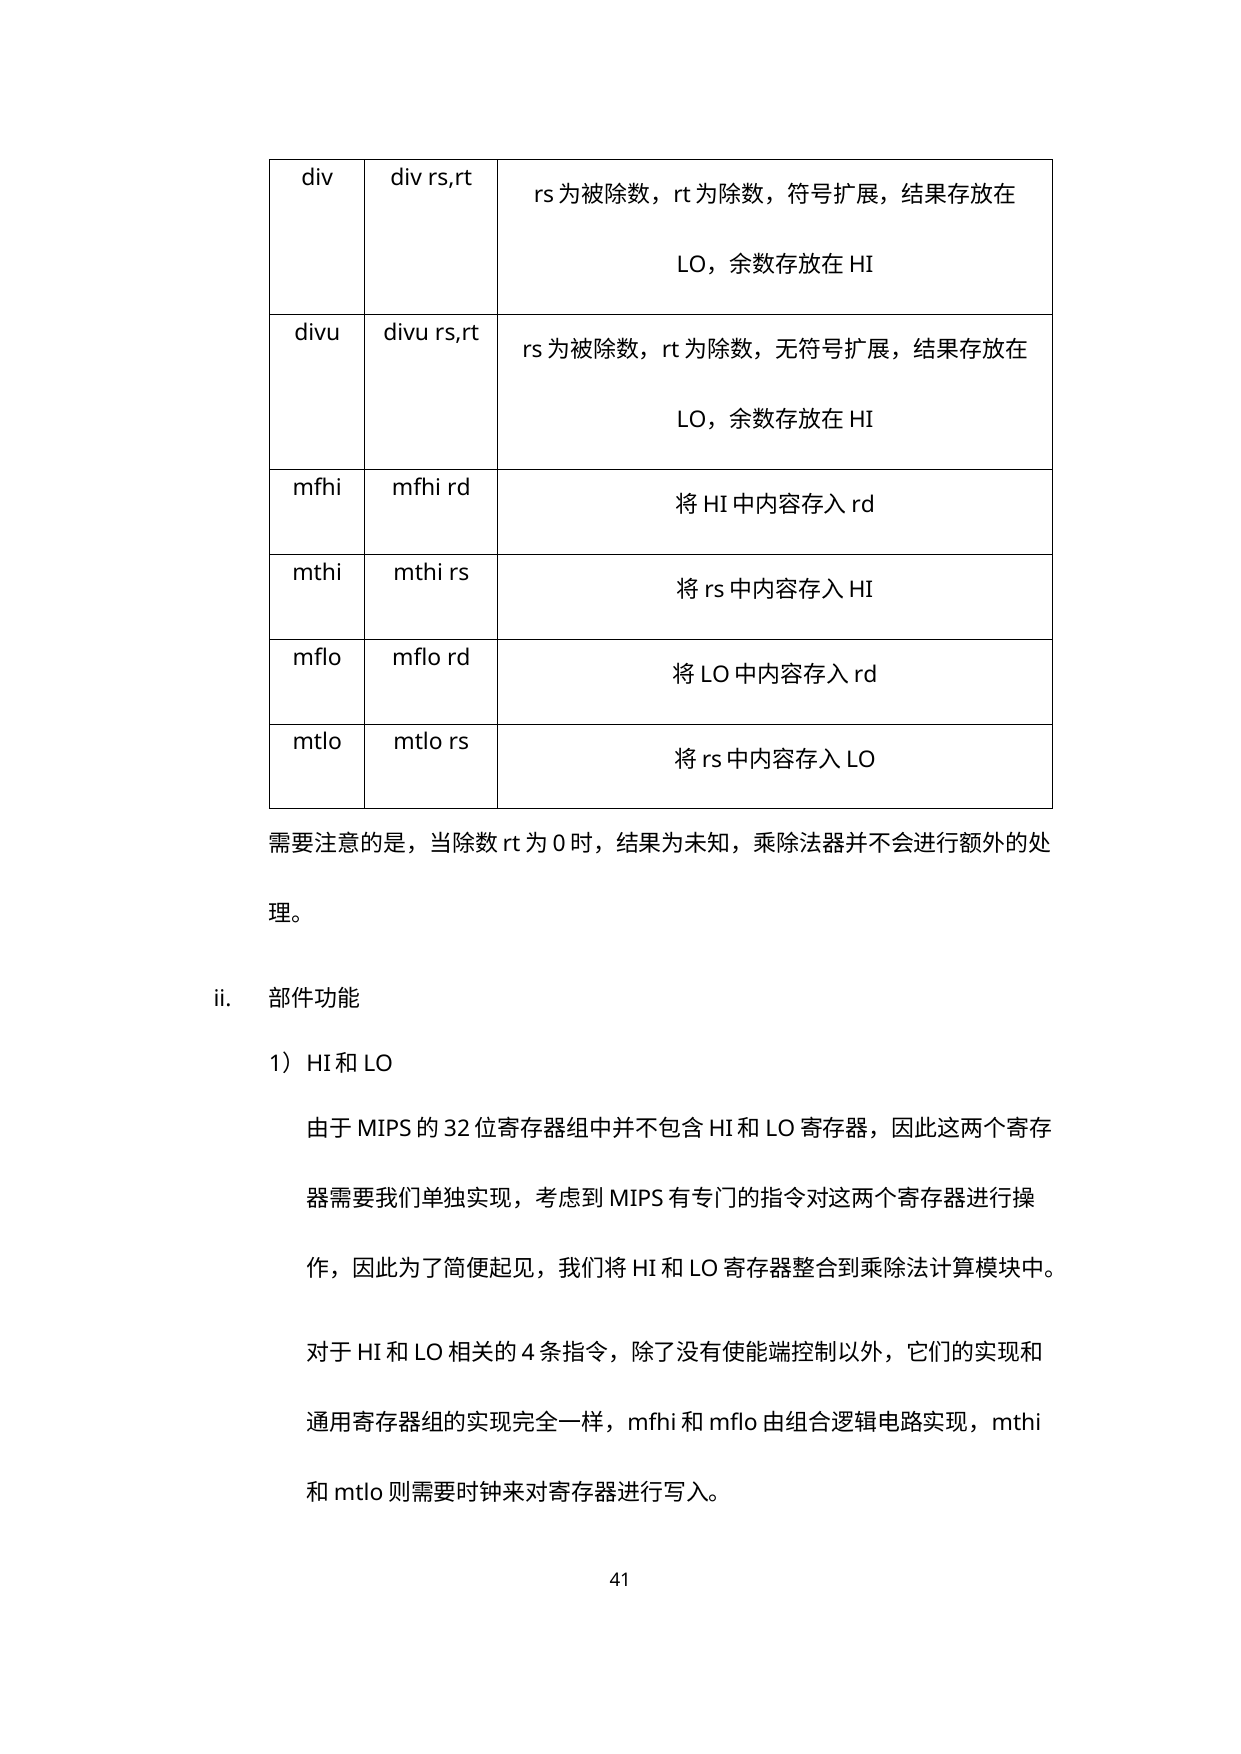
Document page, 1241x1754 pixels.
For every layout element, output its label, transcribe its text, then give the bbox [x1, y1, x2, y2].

list 部件功能 [231, 964, 1053, 1029]
list 需要注意的是，当除数rt为0时，结果为未知，乘除法器并不会进行额外的处理。 [269, 809, 1053, 944]
table_cell 将rs中内容存入LO [498, 725, 1052, 808]
table_cell div [270, 160, 364, 314]
table_cell 将rs中内容存入HI [498, 555, 1052, 639]
table_cell 将LO中内容存入rd [498, 640, 1052, 723]
table_cell divu [270, 315, 364, 469]
table_cell 将HI中内容存入rd [498, 470, 1052, 554]
list HI和LO [269, 1029, 1053, 1094]
table_cell divu rs,rt [365, 315, 497, 469]
table_cell mthi [270, 555, 364, 639]
list 对于HI和LO相关的4条指令，除了没有使能端控制以外，它们的实现和通用寄存器组的实现完全一样，mfhi和mflo由组合逻辑电路实现，mthi和mtlo则需要时钟来对寄存器进行写入。 [306, 1318, 1053, 1523]
table_cell mtlo rs [365, 725, 497, 808]
list 由于MIPS的32位寄存器组中并不包含HI和LO寄存器，因此这两个寄存器需要我们单独实现，考虑到MIPS有专门的指令对这两个寄存器进行操作，因此为了简便起见，我们将HI和LO寄存器整合到乘除法计算模块中。 [306, 1094, 1053, 1299]
table_cell mthi rs [365, 555, 497, 639]
table_cell mfhi rd [365, 470, 497, 554]
table_cell rs为被除数，rt为除数，符号扩展，结果存放在LO，余数存放在HI [498, 160, 1052, 314]
table_cell mfhi [270, 470, 364, 554]
table_cell mtlo [270, 725, 364, 808]
table_cell rs为被除数，rt为除数，无符号扩展，结果存放在LO，余数存放在HI [498, 315, 1052, 469]
table_cell mflo rd [365, 640, 497, 723]
table_cell mflo [270, 640, 364, 723]
table_cell div rs,rt [365, 160, 497, 314]
